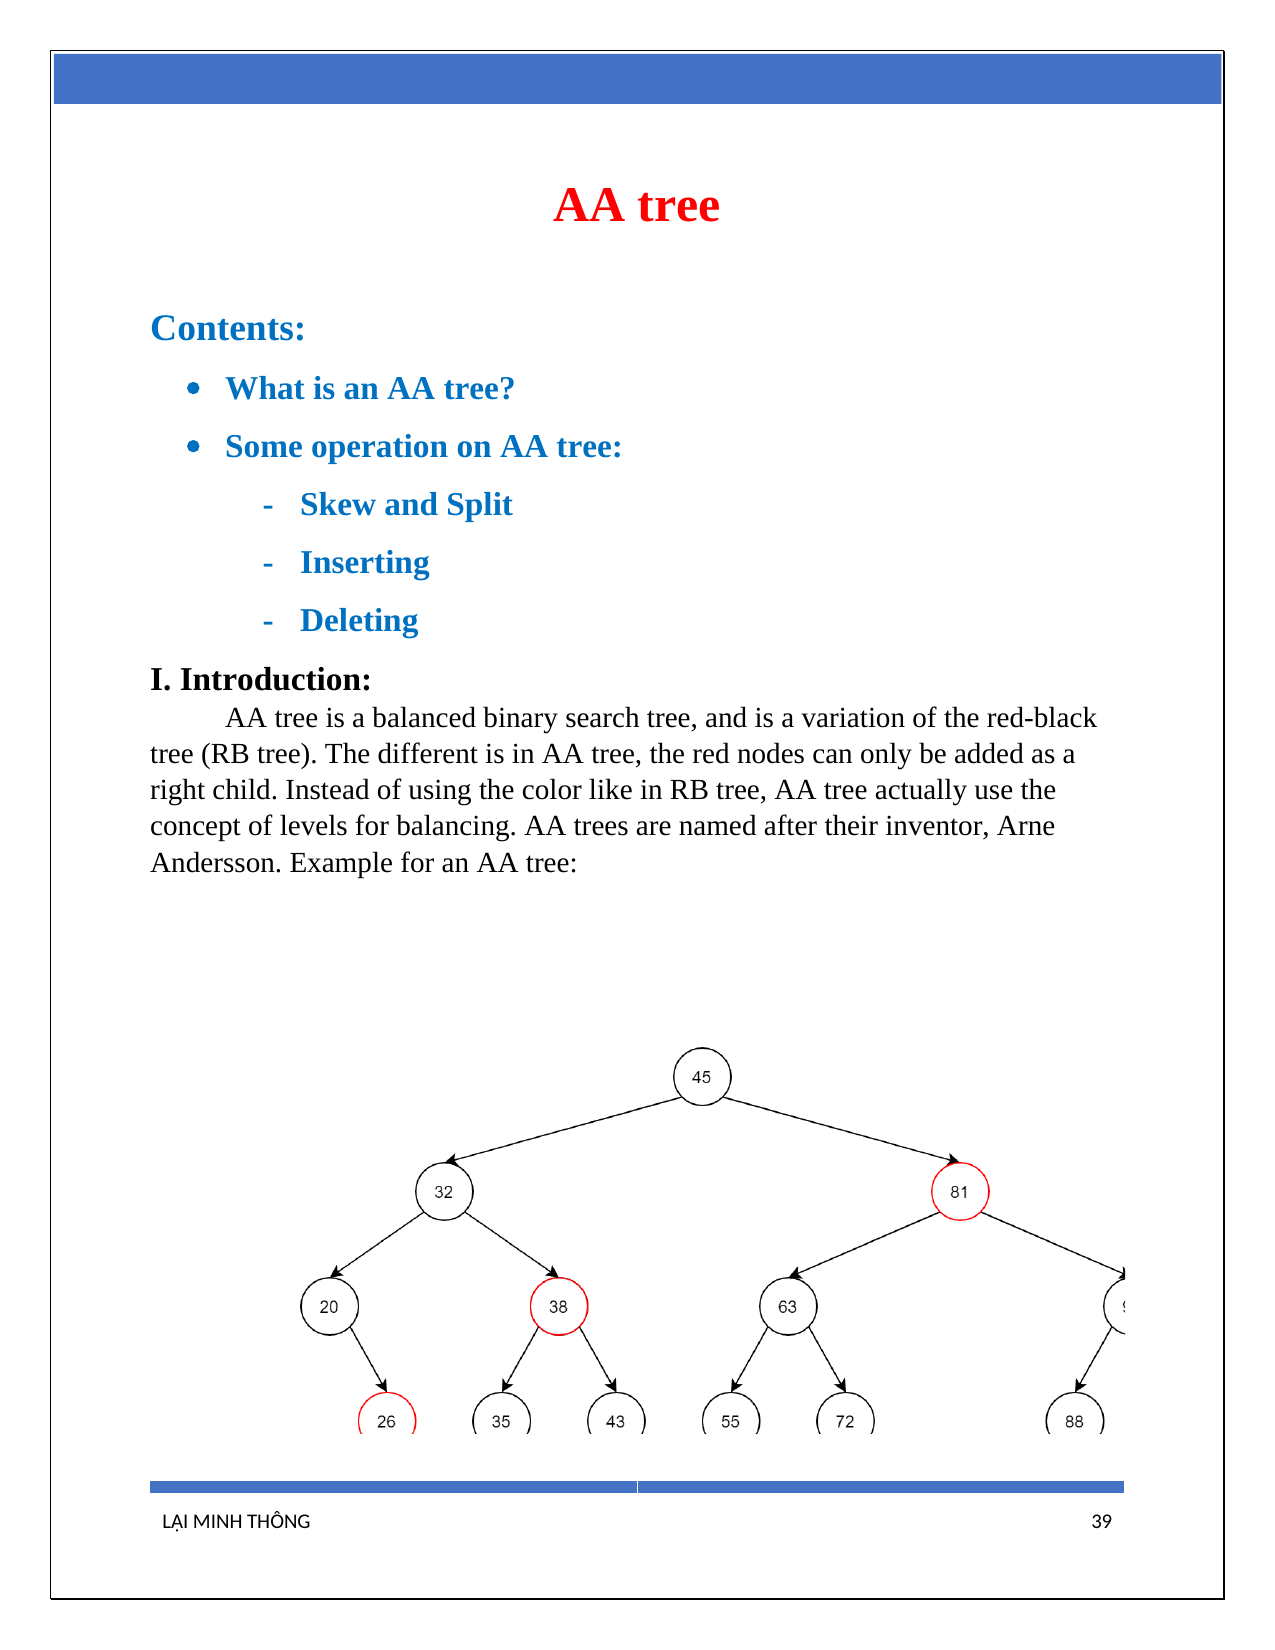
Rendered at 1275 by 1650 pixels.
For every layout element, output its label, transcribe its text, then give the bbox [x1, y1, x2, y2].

list What is an AA tree? [187, 369, 1124, 407]
subtitle AA tree [150, 175, 1124, 232]
list Skew and Split [262, 485, 1124, 523]
list Some operation on AA tree: [187, 427, 1124, 465]
list Deleting [262, 601, 1124, 639]
text Contents: [150, 305, 1124, 348]
list Inserting [262, 543, 1124, 581]
subtitle I. Introduction: [150, 659, 1124, 697]
text AA tree is a balanced binary search tree, and is a variation of the red-black tree (RB tree). The different is in AA tree, the red nodes can only be added as a right child. Instead of using the color like in RB tree, AA tree actually use the concept of levels for balancing. AA trees are named after their inventor, Arne Andersson. Example for an AA tree: [150, 700, 1124, 878]
